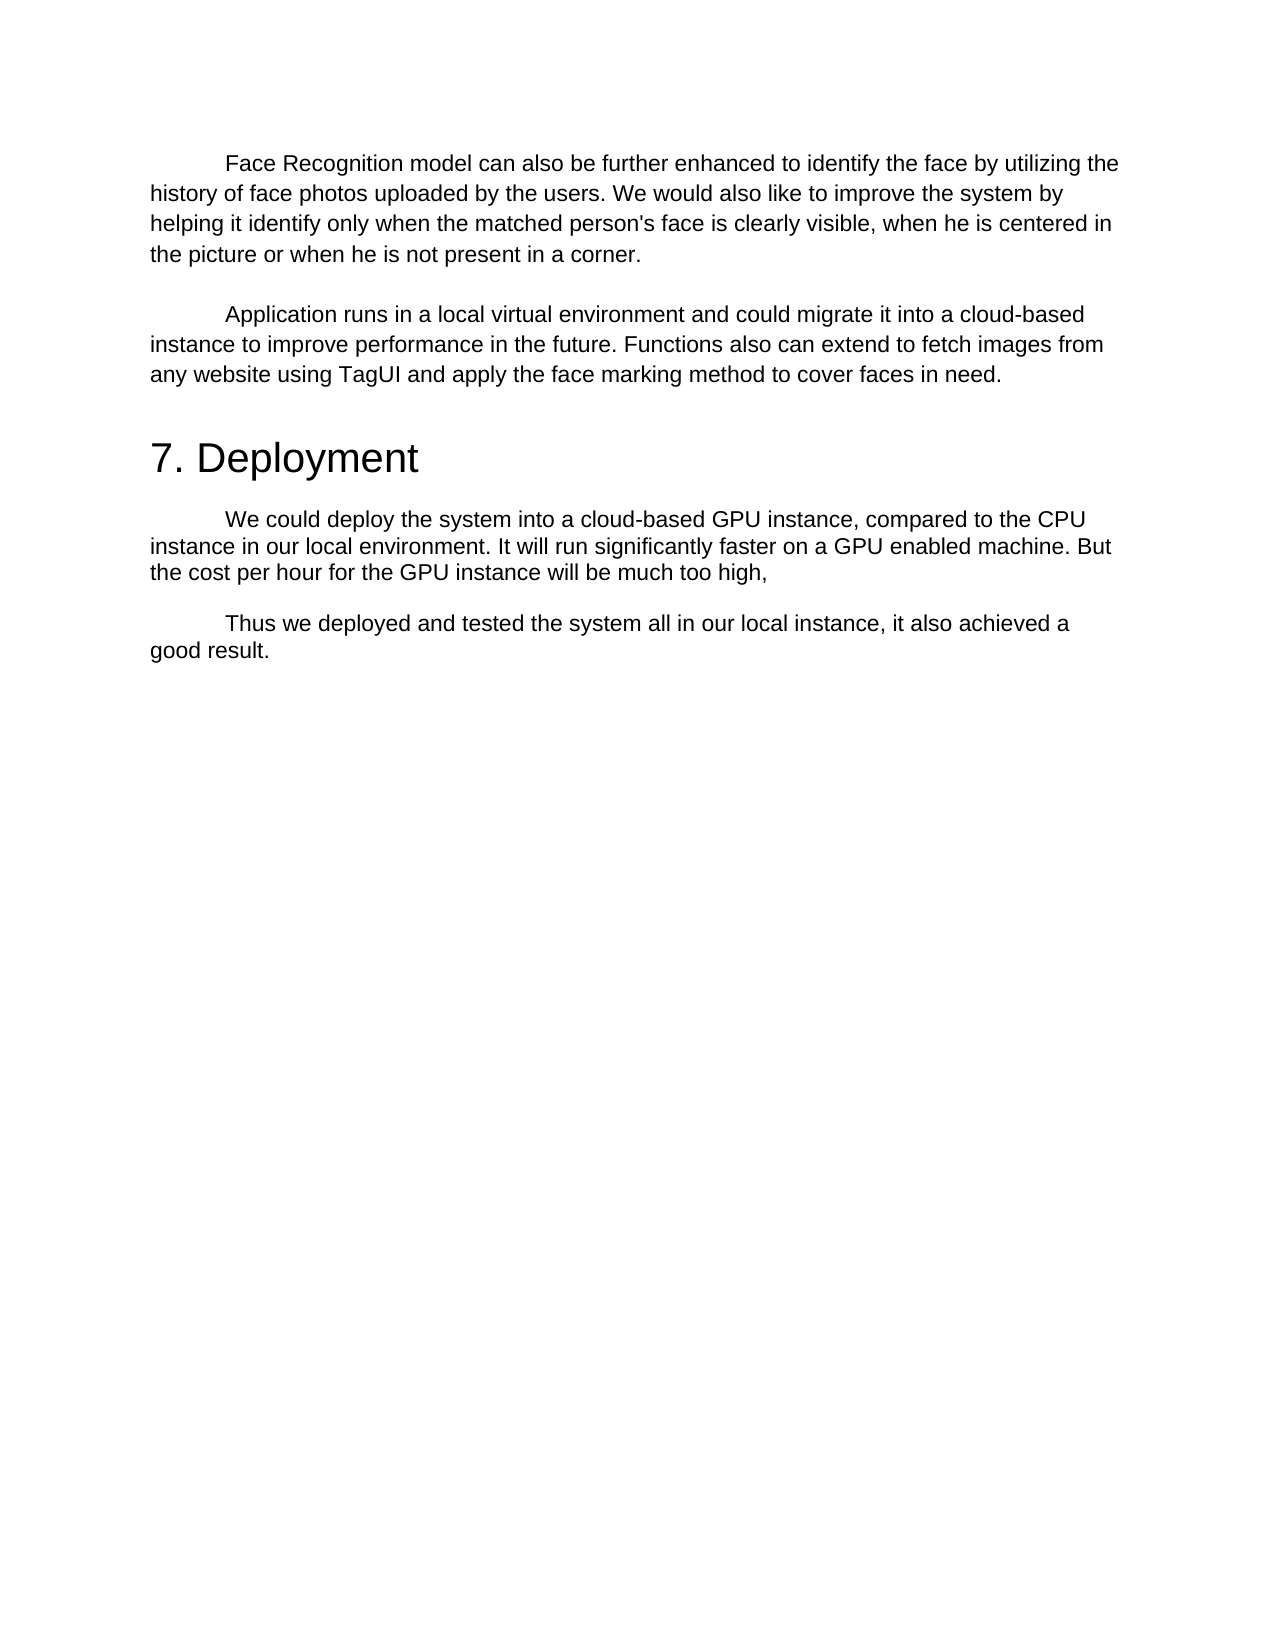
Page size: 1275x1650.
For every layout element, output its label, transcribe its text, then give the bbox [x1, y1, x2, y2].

text We could deploy the system into a cloud-based GPU instance, compared to the CPU instance in our local environment. It will run significantly faster on a GPU enabled machine. But the cost per hour for the GPU instance will be much too high, [150, 506, 1125, 585]
text Application runs in a local virtual environment and could migrate it into a cloud-based instance to improve performance in the future. Functions also can extend to fetch images from any website using TagUI and apply the face marking method to cover faces in need. [150, 301, 1125, 388]
text Face Recognition model can also be further enhanced to identify the face by utilizing the history of face photos uploaded by the users. We would also like to improve the system by helping it identify only when the matched person's face is clearly visible, when he is centered in the picture or when he is not present in a corner. [150, 150, 1125, 267]
text Thus we deployed and tested the system all in our local instance, it also achieved a good result. [150, 610, 1125, 663]
subtitle 7. Deployment [150, 433, 1125, 481]
